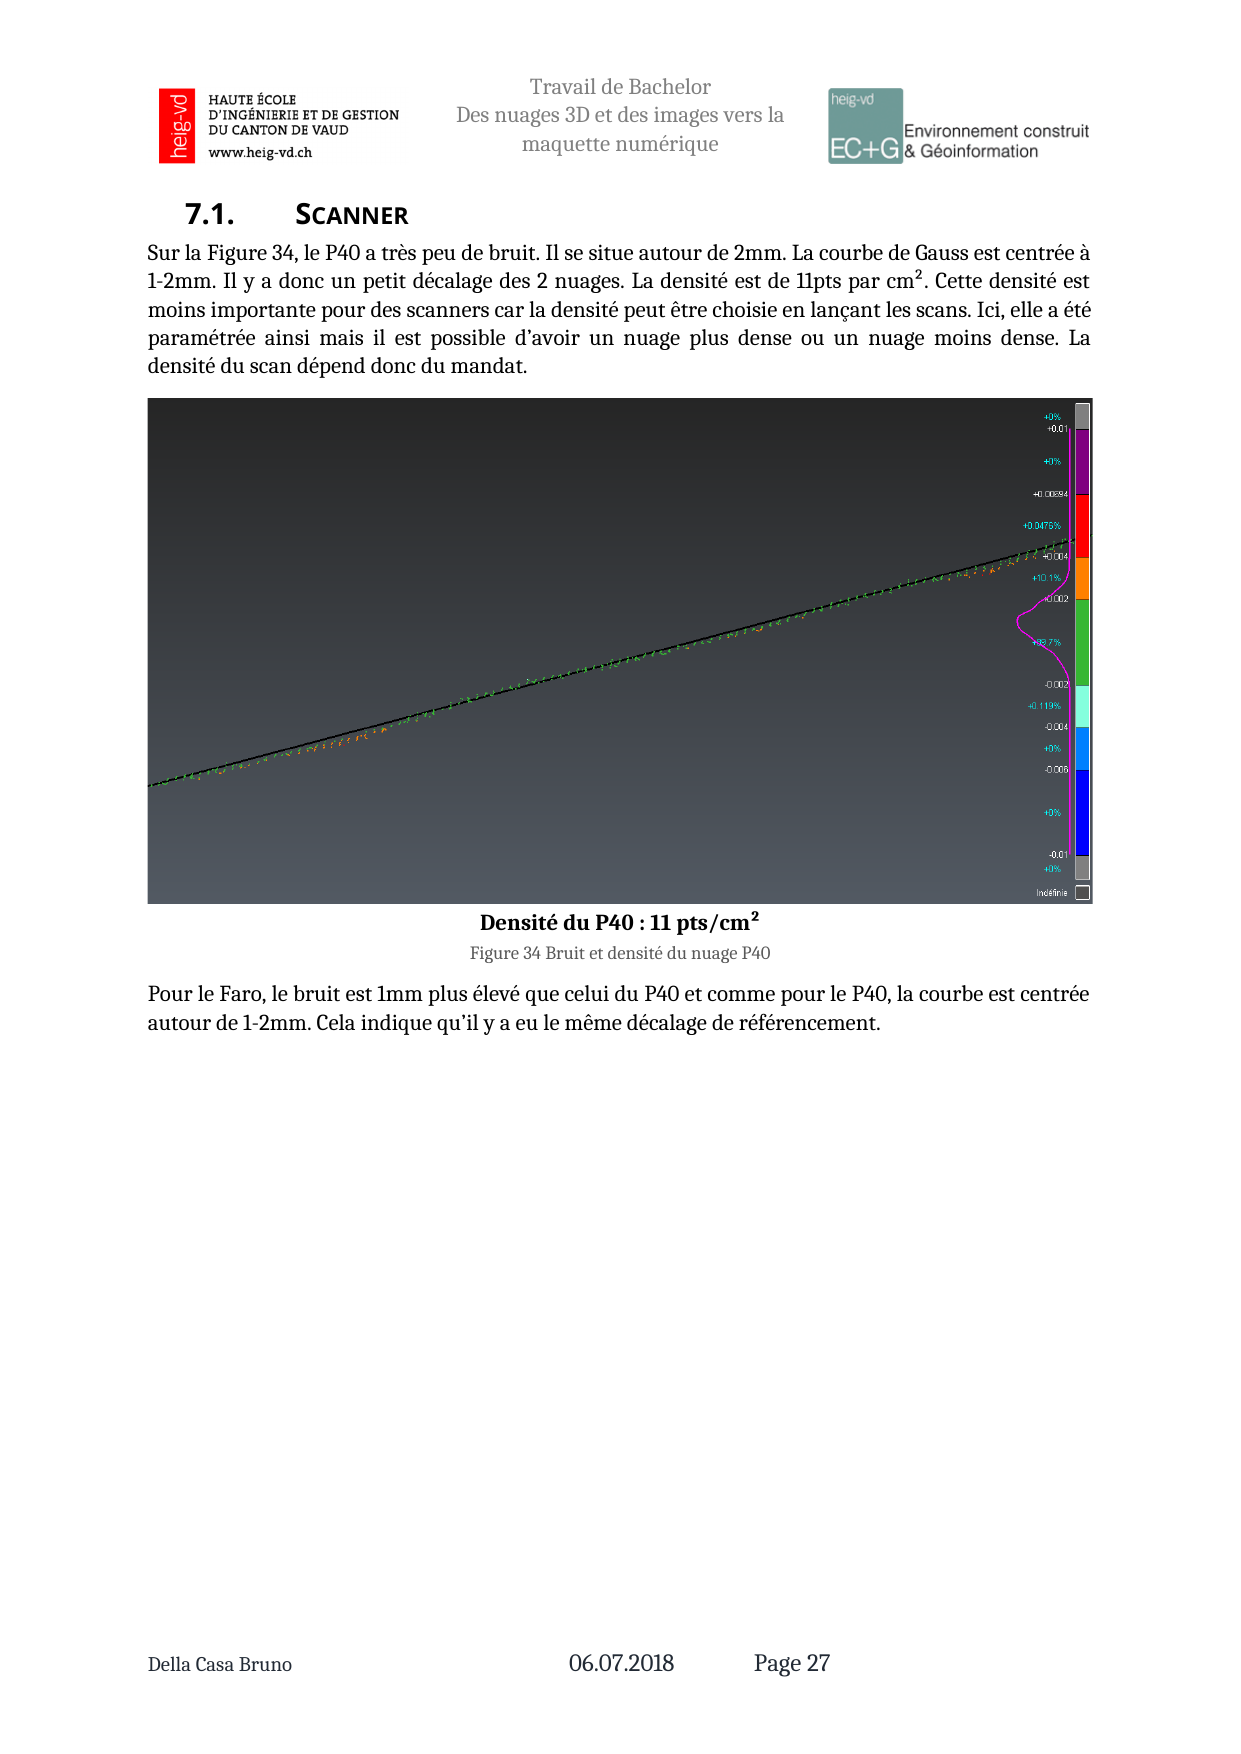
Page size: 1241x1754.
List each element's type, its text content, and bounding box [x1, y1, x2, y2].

text Sur la Figure 28, le P40 a très peu de bruit. Il se situe autour de 2mm. La courbe de Gauss est centrée à 1-2mm. Il y a donc un petit décalage des 2 nuages. La densité est de 11pts par cm². Cette densité est moins importante pour des scanners car la densité peut être choisie en lançant les scans. Ici, elle a été paramétrée ainsi mais il est possible d’avoir un nuage plus dense ou un nuage moins dense. La densité du scan dépend donc du mandat. [148, 239, 1093, 380]
subtitle Scanner [185, 194, 1093, 233]
text Pour le Faro, le bruit est 1mm plus élevé que celui du P40 et comme pour le P40, la courbe est centrée autour de 1-2mm. Cela indique qu’il y a eu le même décalage de référencement. [148, 981, 1093, 1036]
picture [827, 87, 1093, 165]
text Densité du P40 : 11 pts/cm² [148, 910, 1093, 937]
picture [147, 87, 410, 165]
picture [147, 398, 1093, 904]
